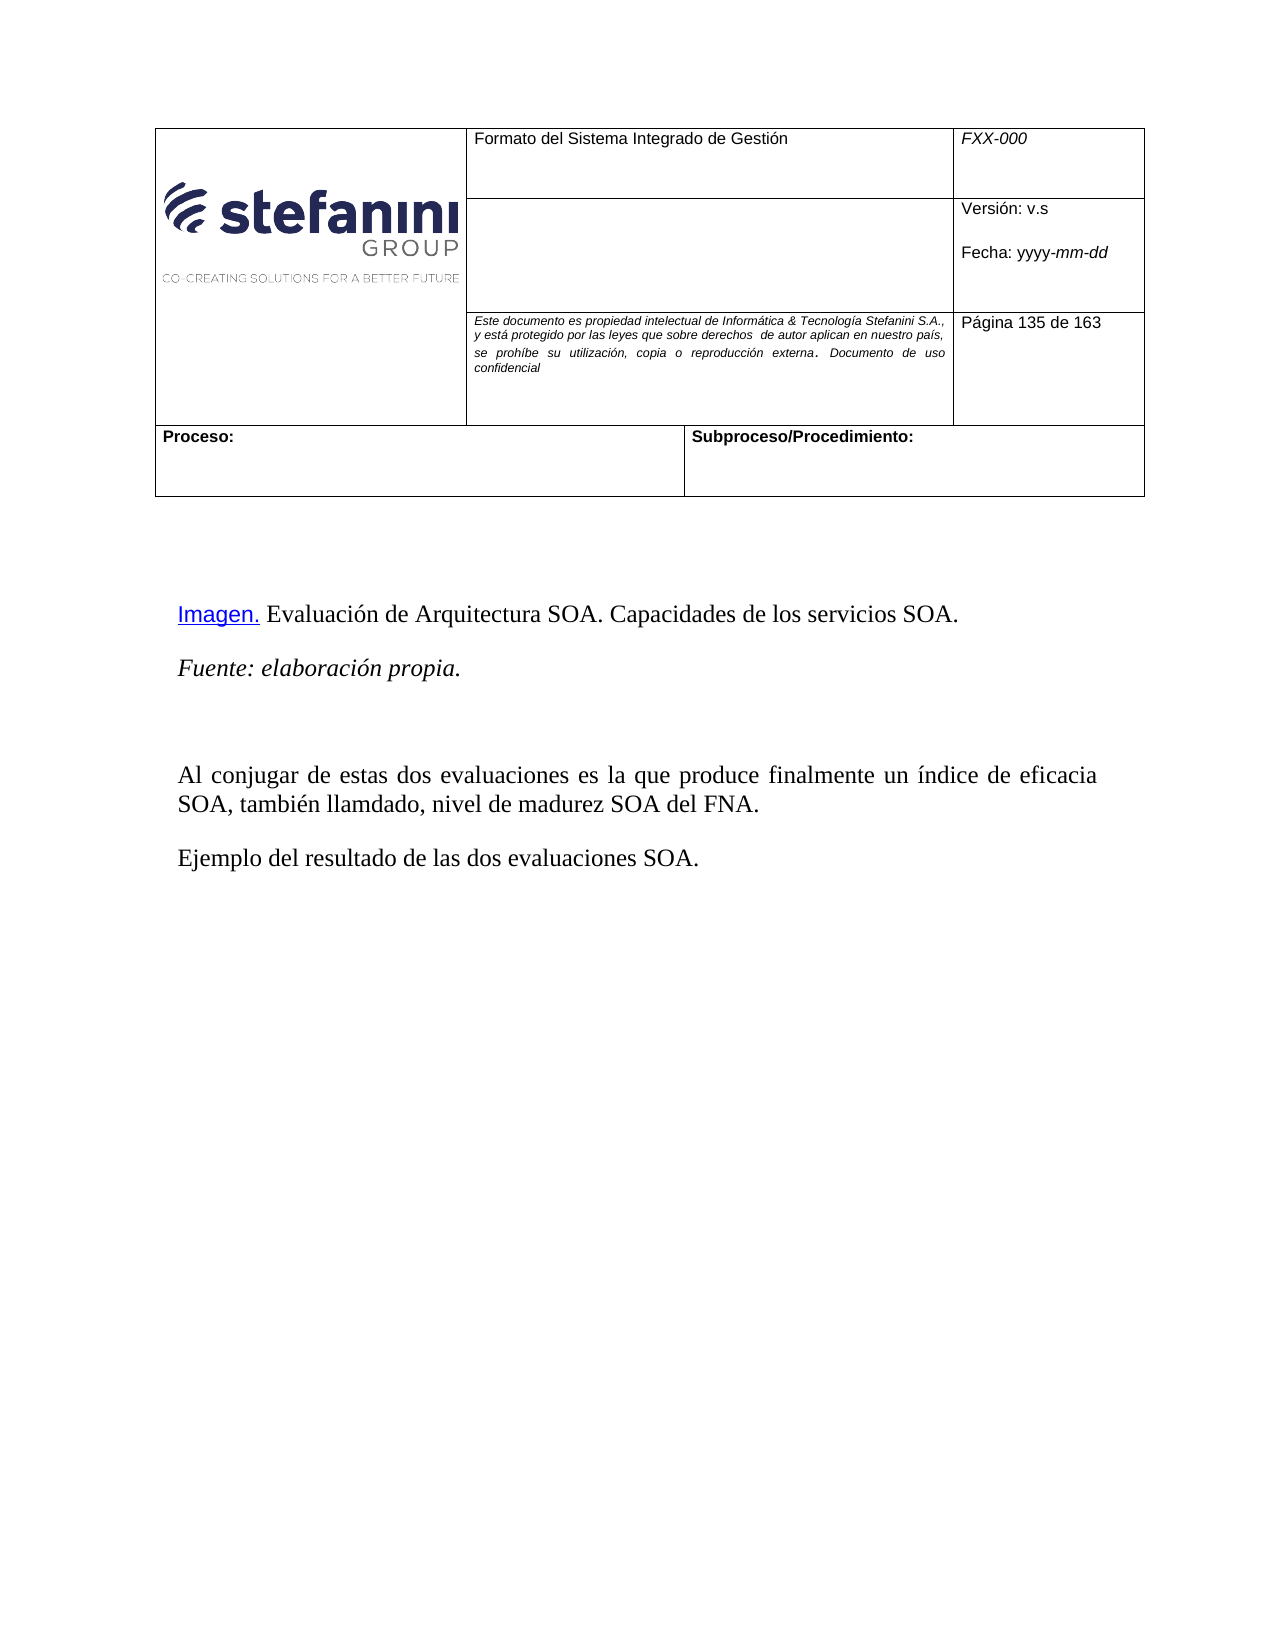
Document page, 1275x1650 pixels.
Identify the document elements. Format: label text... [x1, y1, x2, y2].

picture [162, 182, 460, 286]
text Imagen. Evaluación de Arquitectura SOA. Capacidades de los servicios SOA. [177, 599, 1098, 628]
text Al conjugar de estas dos evaluaciones es la que produce finalmente un índice de eficacia SOA, también llamdado, nivel de madurez SOA del FNA. [177, 761, 1098, 818]
text Fuente: elaboración propia. [177, 653, 1098, 682]
text Ejemplo del resultado de las dos evaluaciones SOA. [177, 843, 1098, 872]
